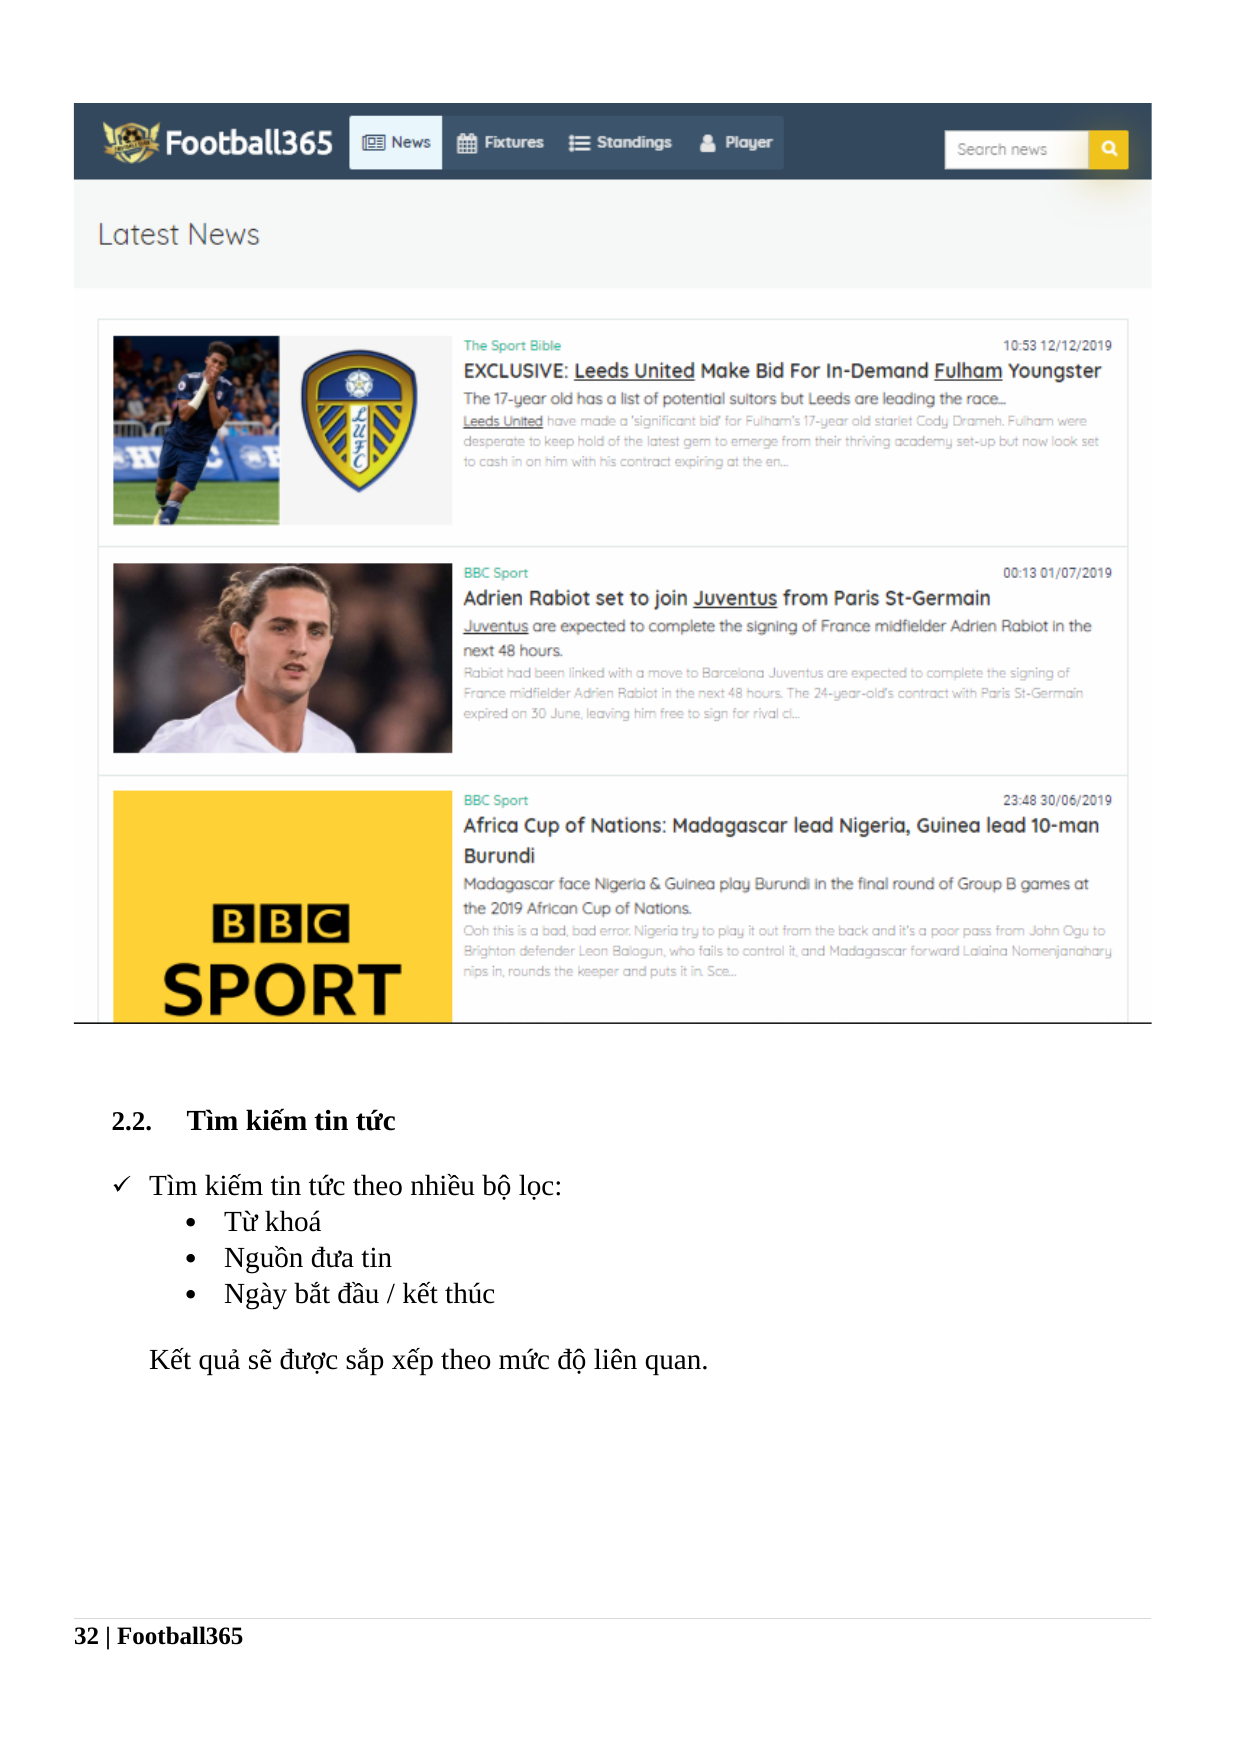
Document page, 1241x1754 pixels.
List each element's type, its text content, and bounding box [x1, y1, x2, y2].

list Ngày bắt đầu / kết thúc [186, 1277, 1151, 1310]
subtitle Tìm kiếm tin tức [111, 1103, 1151, 1136]
text Kết quả sẽ được sắp xếp theo mức độ liên quan. [74, 1342, 1151, 1375]
list Từ khoá [186, 1204, 1151, 1238]
picture [73, 103, 1152, 1024]
list Nguồn đưa tin [186, 1240, 1151, 1274]
list Tìm kiếm tin tức theo nhiều bộ lọc: [111, 1168, 1151, 1202]
